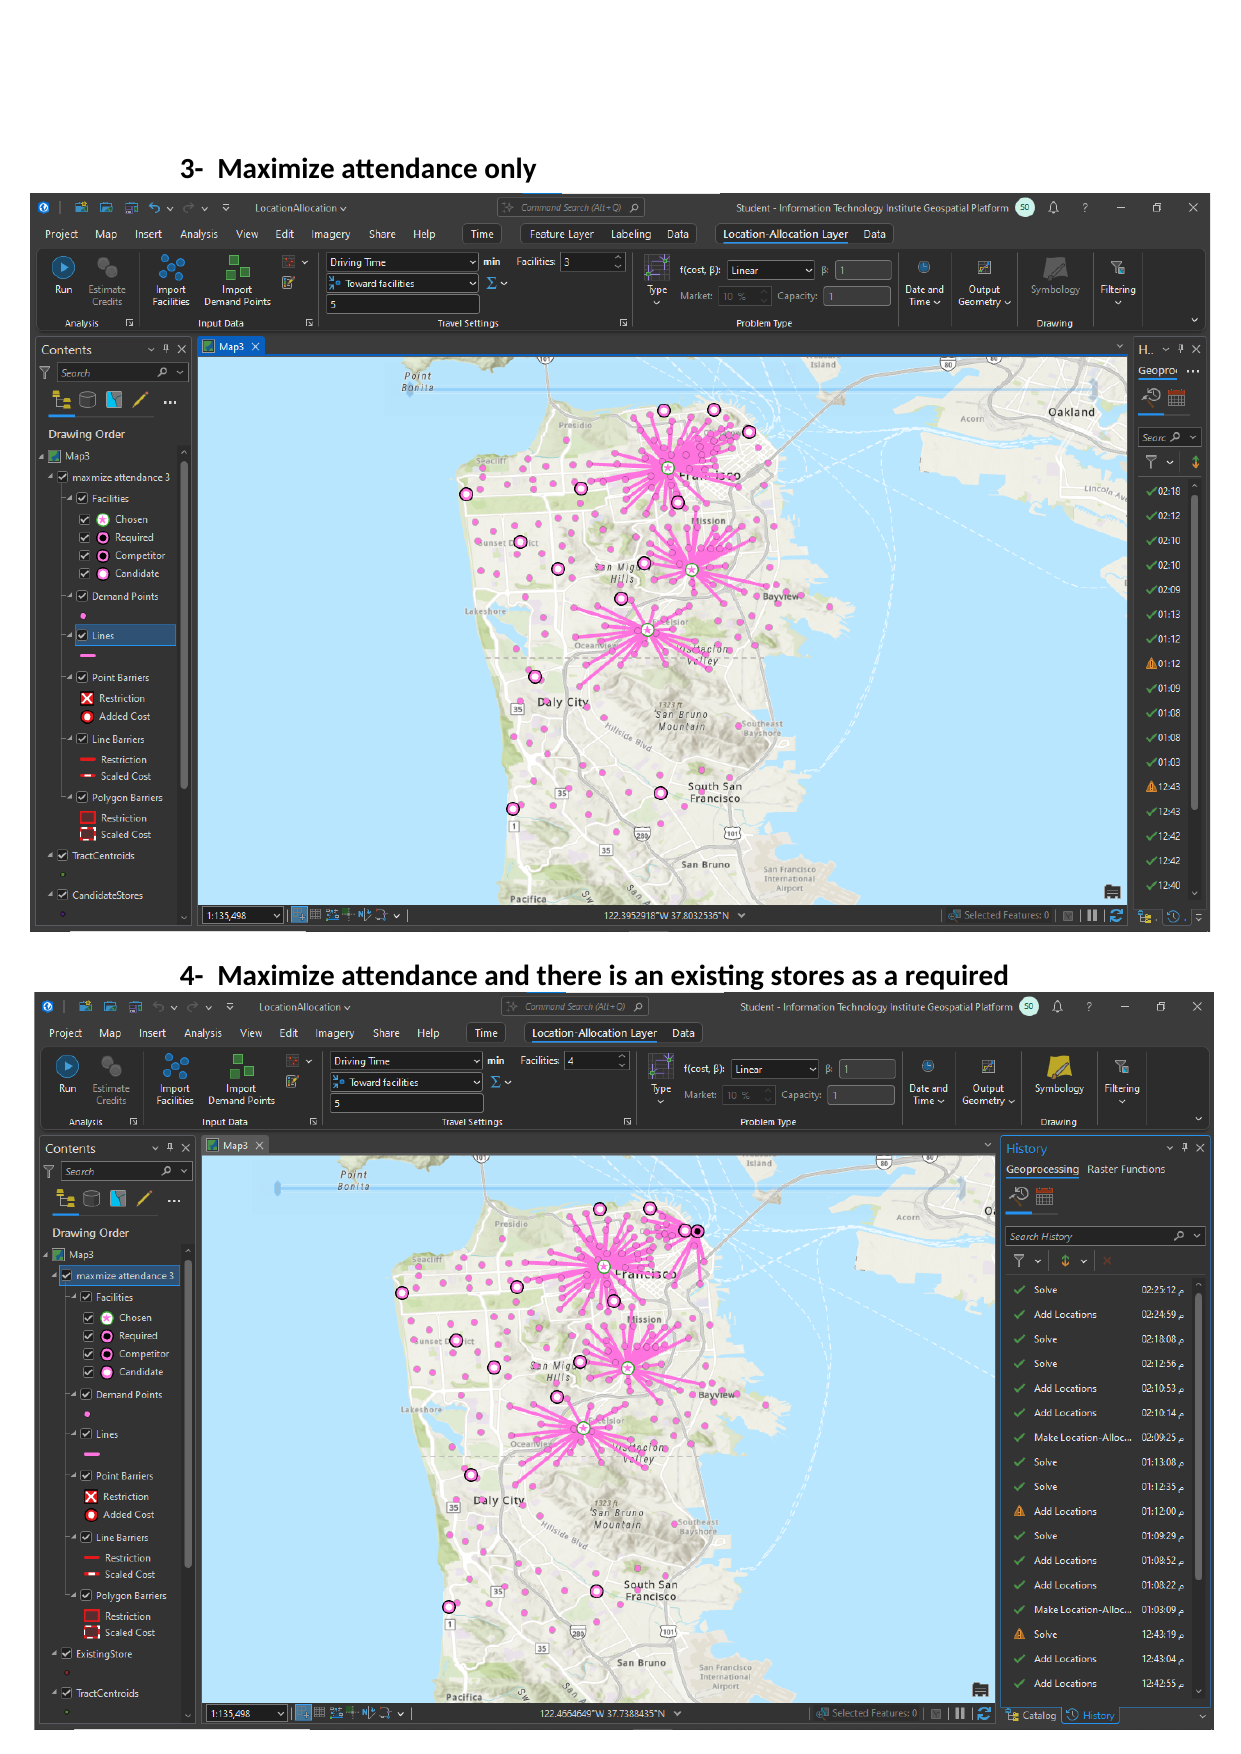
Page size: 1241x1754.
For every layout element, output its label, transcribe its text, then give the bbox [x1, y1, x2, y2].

picture [34, 992, 1214, 1730]
list Maximize attendance only [179, 150, 1090, 186]
list Maximize attendance and there is an existing stores as a required [179, 957, 1090, 992]
picture [30, 193, 1210, 932]
